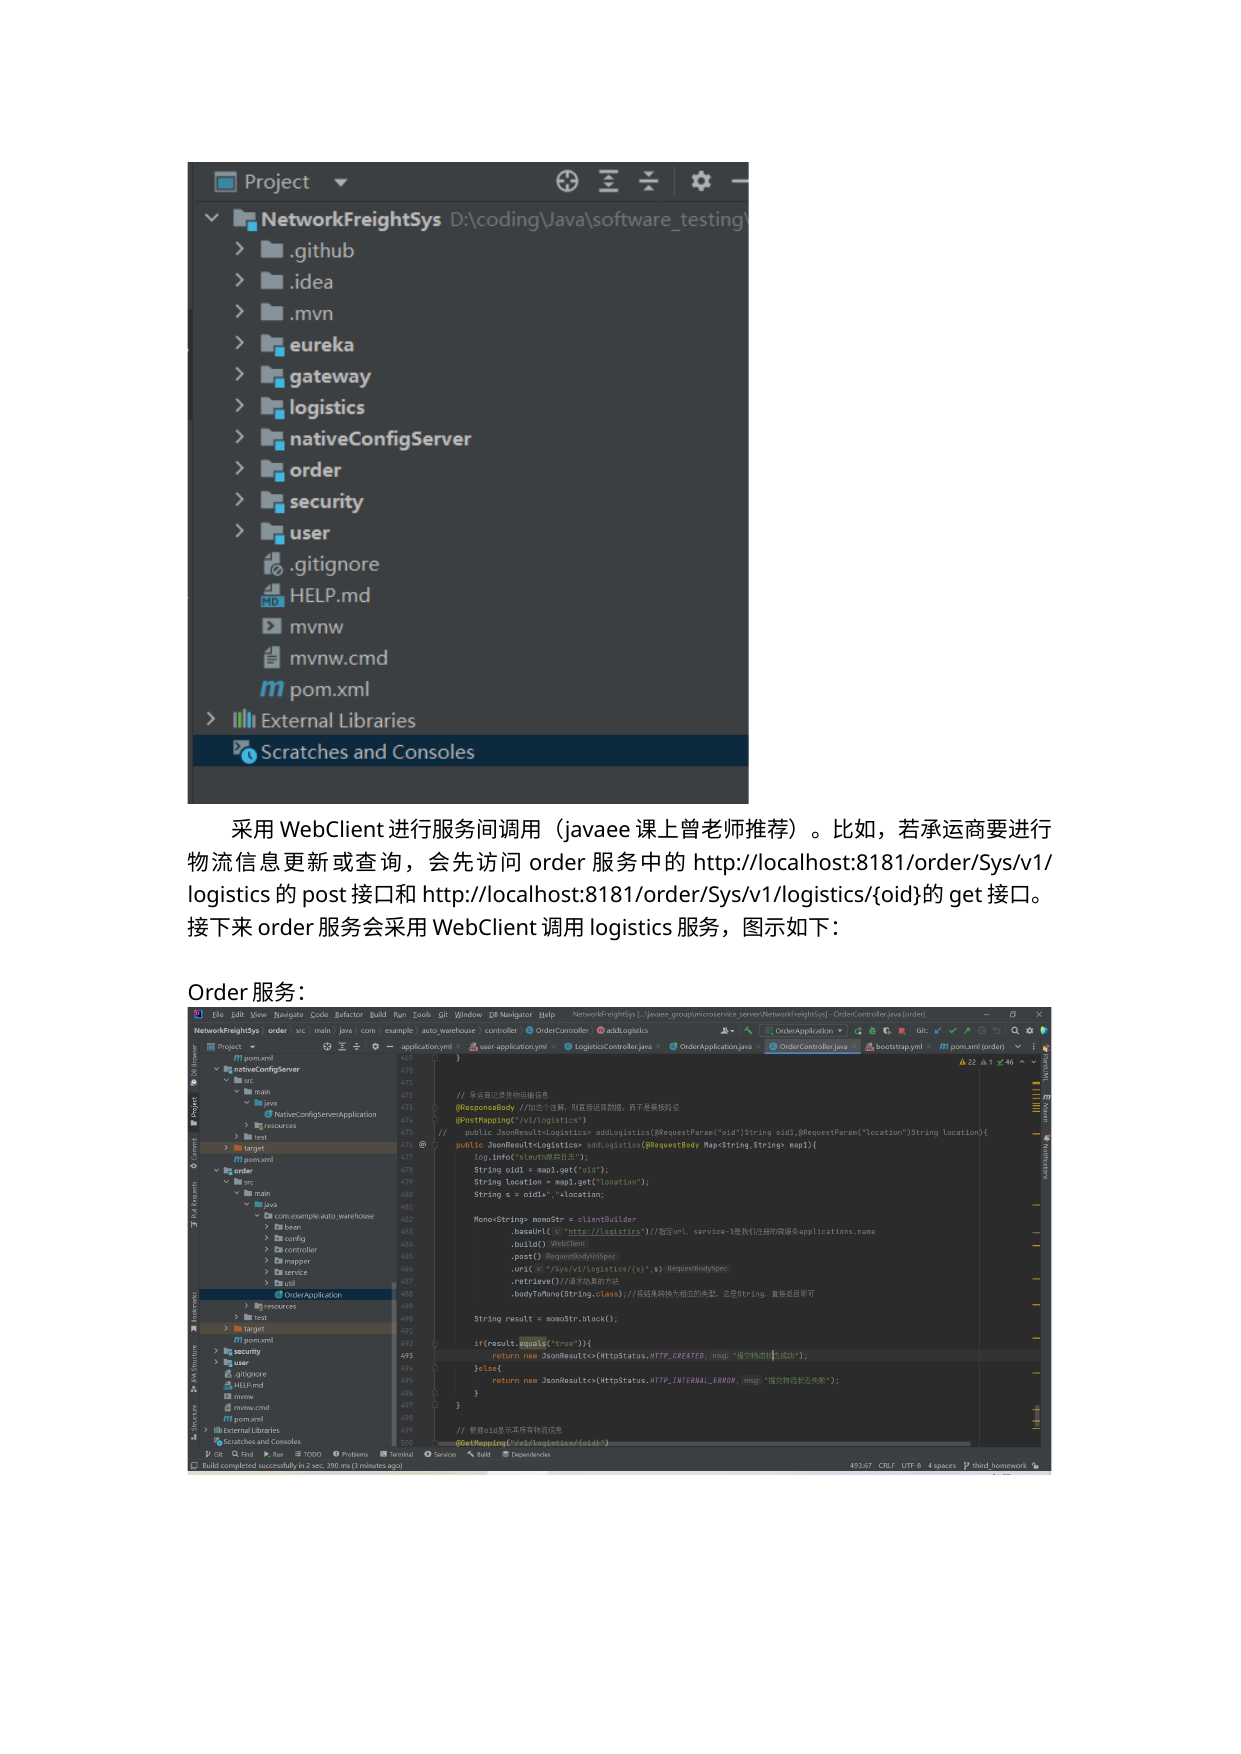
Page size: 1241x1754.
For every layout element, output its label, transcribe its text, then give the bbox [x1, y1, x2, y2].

picture [187, 1007, 1052, 1475]
picture [187, 162, 749, 804]
list 采用WebClient进行服务间调用（javaee课上曾老师推荐）。比如，若承运商要进行物流信息更新或查询，会先访问order服务中的http://localhost:8181/order/Sys/v1/logistics的post接口和http://localhost:8181/order/Sys/v1/logistics/{oid}的get接口。接下来order服务会采用WebClient调用logistics服务，图示如下： [187, 812, 1053, 942]
list Order服务： [187, 974, 1053, 1007]
